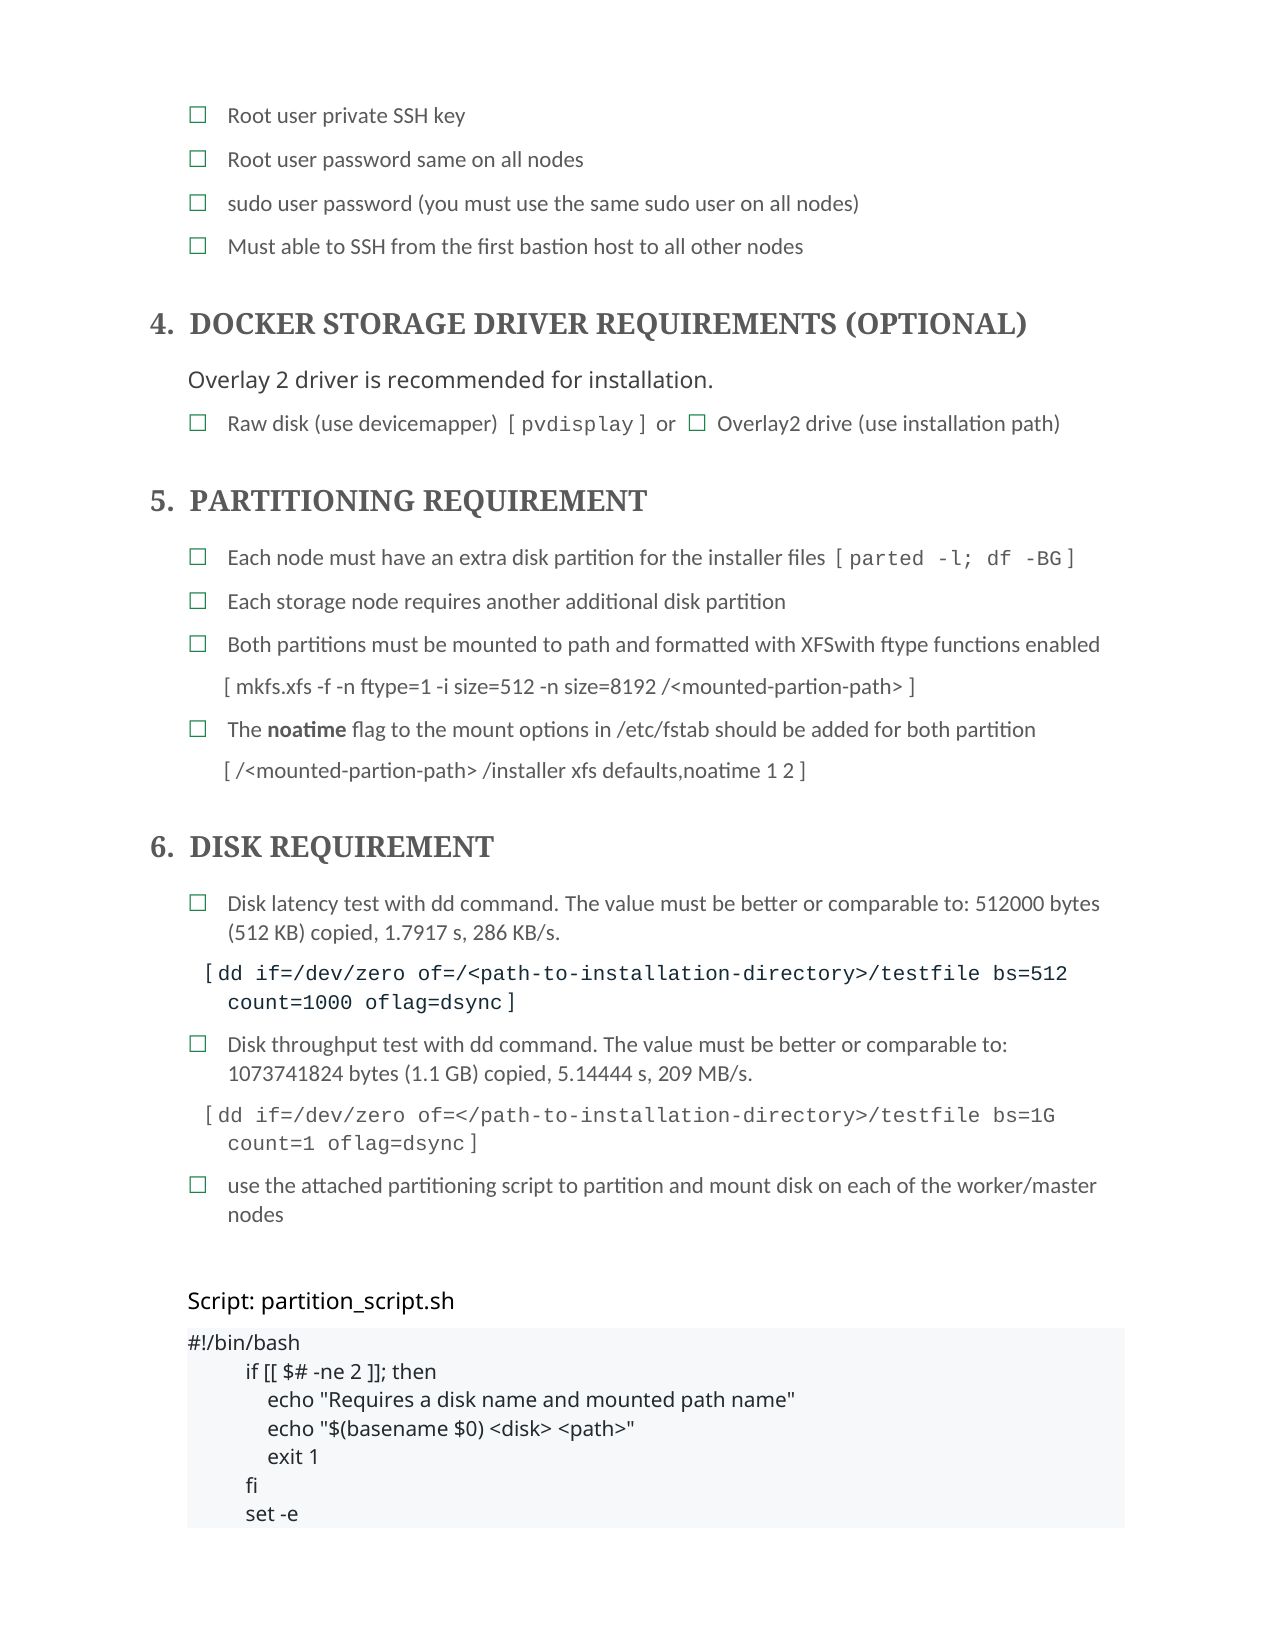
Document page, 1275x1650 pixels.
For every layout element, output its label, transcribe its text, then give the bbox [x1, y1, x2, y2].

text Overlay 2 driver is recommended for installation. [187, 364, 1125, 395]
text [ mkfs.xfs -f -n ftype=1 -i size=512 -n size=8192 /<mounted-partion-path> ] [187, 672, 1125, 700]
text The noatime flag to the mount options in /etc/fstab should be added for both partition [187, 713, 1125, 744]
text sudo user password (you must use the same sudo user on all nodes) [187, 186, 1125, 218]
text Must able to SSH from the first bastion host to all other nodes [187, 230, 1125, 261]
subtitle disk requirement [150, 826, 1125, 866]
subtitle DocKer Storage Driver requirements (OPTIONAL) [150, 303, 1125, 343]
text set -e [187, 1499, 1125, 1528]
text Both partitions must be mounted to path and formatted with XFSwith ftype functions enabled [187, 628, 1125, 659]
text Root user private SSH key [187, 99, 1125, 130]
text fi [187, 1471, 1125, 1499]
text Each storage node requires another additional disk partition [187, 584, 1125, 616]
text [ dd if=/dev/zero of=</path-to-installation-directory>/testfile bs=1G count=1 oflag=dsync ] [187, 1100, 1125, 1157]
text if [[ $# -ne 2 ]]; then [187, 1357, 1125, 1385]
text #!/bin/bash [187, 1328, 1125, 1357]
subtitle Partitioning requirement [150, 480, 1125, 520]
text [ /<mounted-partion-path> /installer xfs defaults,noatime 1 2 ] [187, 756, 1125, 784]
text use the attached partitioning script to partition and mount disk on each of the worker/master nodes [187, 1169, 1125, 1228]
text Each node must have an extra disk partition for the installer files [ parted -l; df -BG ] [187, 541, 1125, 572]
text [ dd if=/dev/zero of=/<path-to-installation-directory>/testfile bs=512 count=1000 oflag=dsync ] [187, 958, 502, 1015]
text Root user password same on all nodes [187, 143, 1125, 174]
text Script: partition_script.sh [187, 1285, 1125, 1316]
text Disk throughput test with dd command. The value must be better or comparable to: 1073741824 bytes (1.1 GB) copied, 5.14444 s, 209 MB/s. [187, 1028, 1125, 1087]
text echo "$(basename $0) <disk> <path>" [187, 1414, 1125, 1442]
text Disk latency test with dd command. The value must be better or comparable to: 512000 bytes (512 KB) copied, 1.7917 s, 286 KB/s. [187, 887, 1125, 946]
text [ dd if=/dev/zero of=/<path-to-installation-directory>/testfile bs=512 count=1000 oflag=dsync ] [218, 958, 1125, 1015]
text Raw disk (use devicemapper) [ pvdisplay ] or Overlay2 drive (use installation path) [187, 407, 1125, 439]
text exit 1 [187, 1442, 1125, 1471]
text echo "Requires a disk name and mounted path name" [187, 1385, 1125, 1414]
